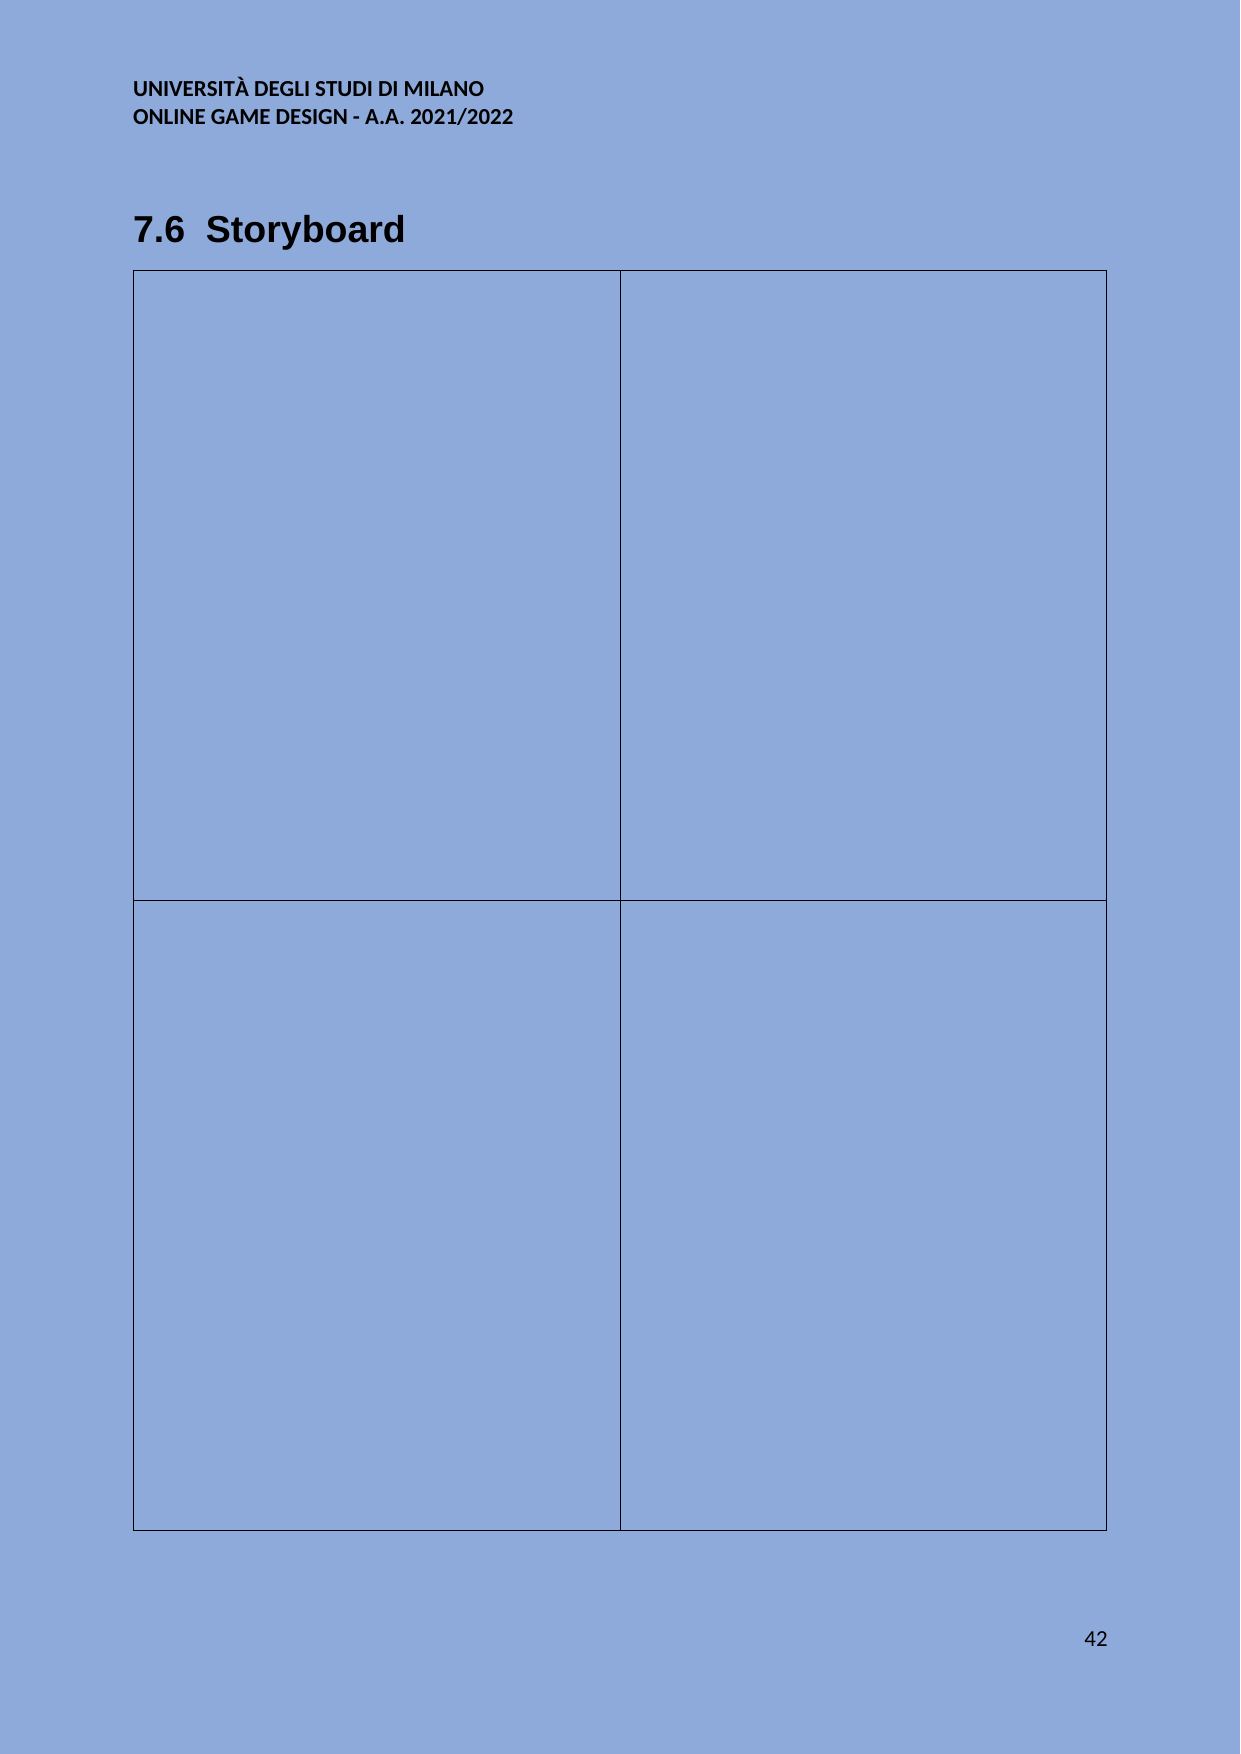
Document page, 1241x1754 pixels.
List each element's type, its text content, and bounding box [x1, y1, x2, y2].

table_header [134, 271, 620, 900]
table_cell [621, 901, 1106, 1530]
table_header [621, 271, 1106, 900]
table_cell [134, 901, 620, 1530]
text 7.6 Storyboard [133, 207, 1107, 250]
